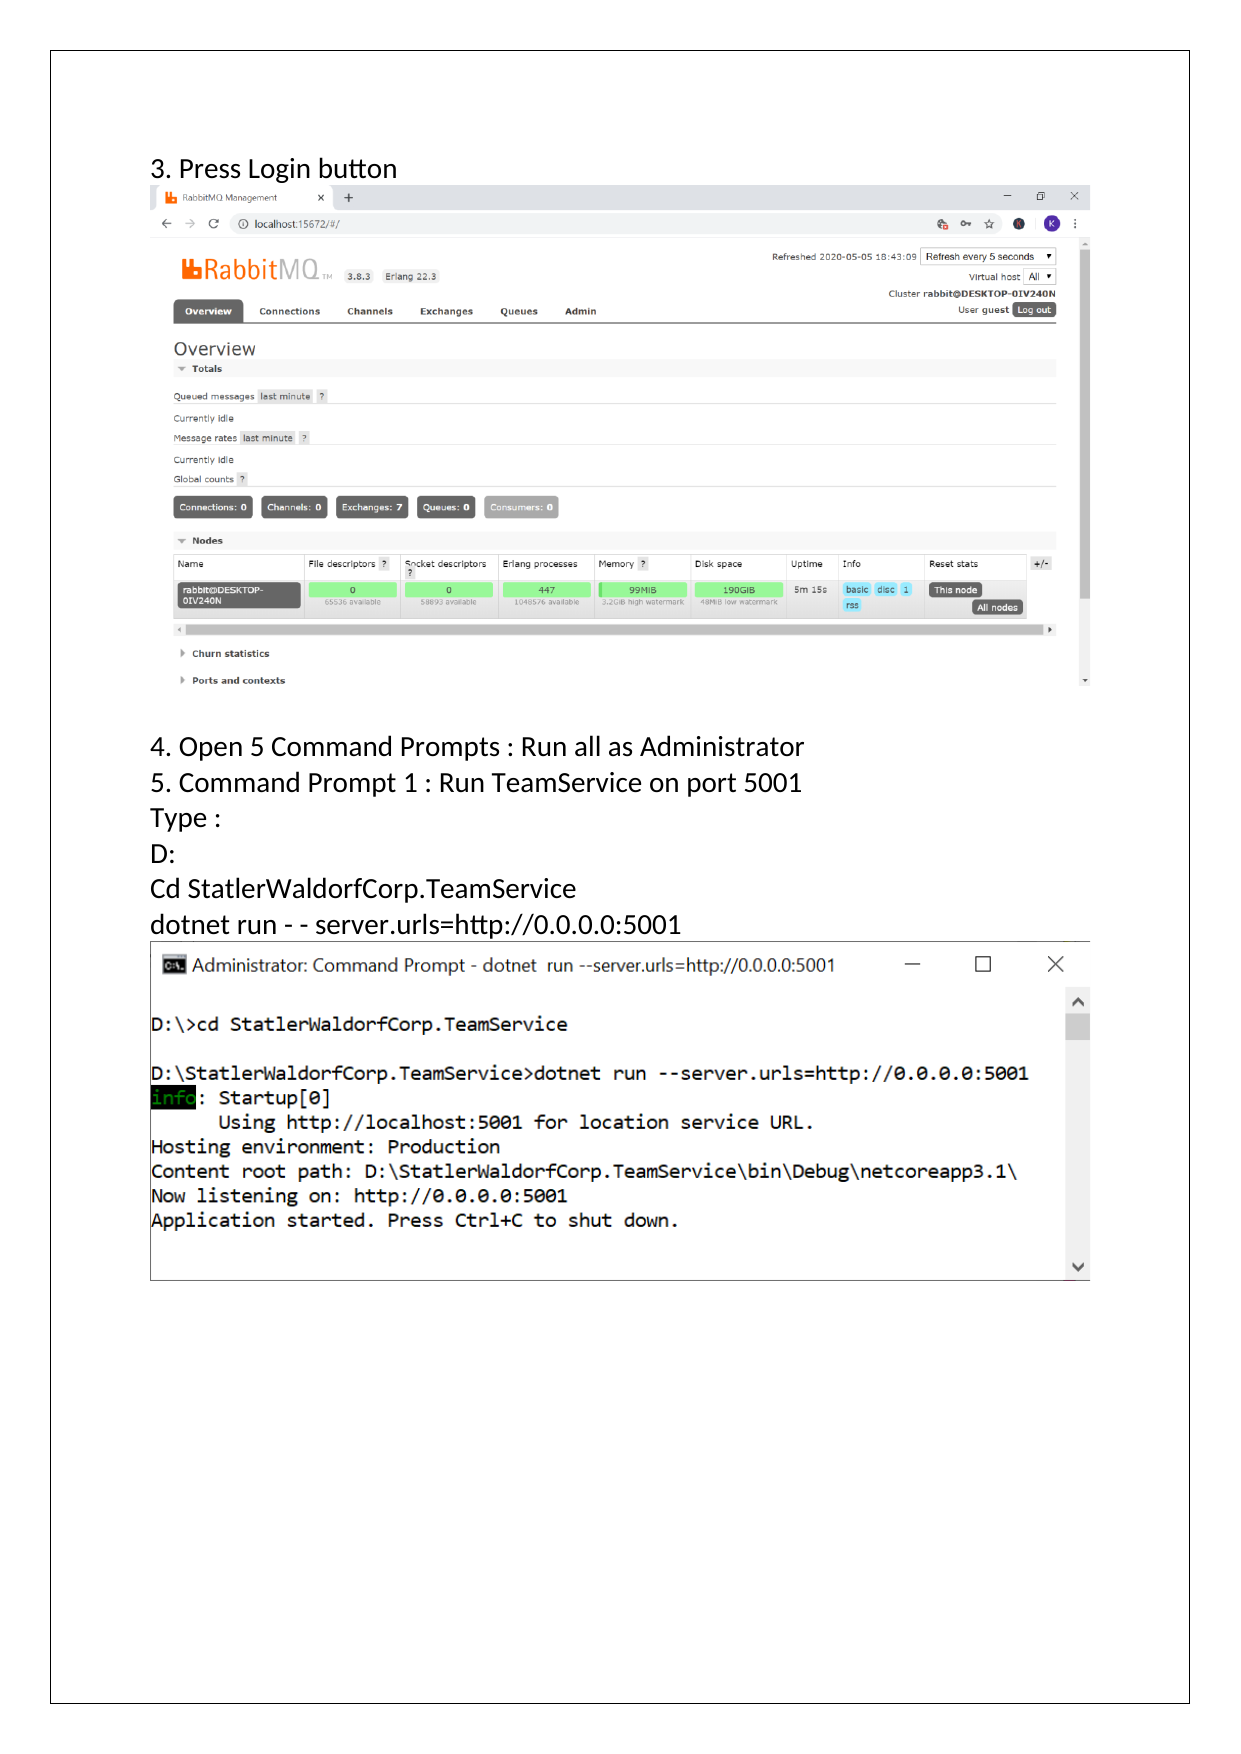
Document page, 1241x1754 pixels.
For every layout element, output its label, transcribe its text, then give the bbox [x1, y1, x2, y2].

text Cd StatlerWaldorfCorp.TeamService [150, 871, 1090, 906]
text 5. Command Prompt 1 : Run TeamService on port 5001 [150, 764, 1090, 799]
text 4. Open 5 Command Prompts : Run all as Administrator [150, 728, 1090, 764]
text 3. Press Login button [150, 150, 1090, 185]
text Type : [150, 799, 1090, 835]
text D: [150, 835, 1090, 871]
text dotnet run - - server.urls=http://0.0.0.0:5001 [150, 906, 1090, 941]
